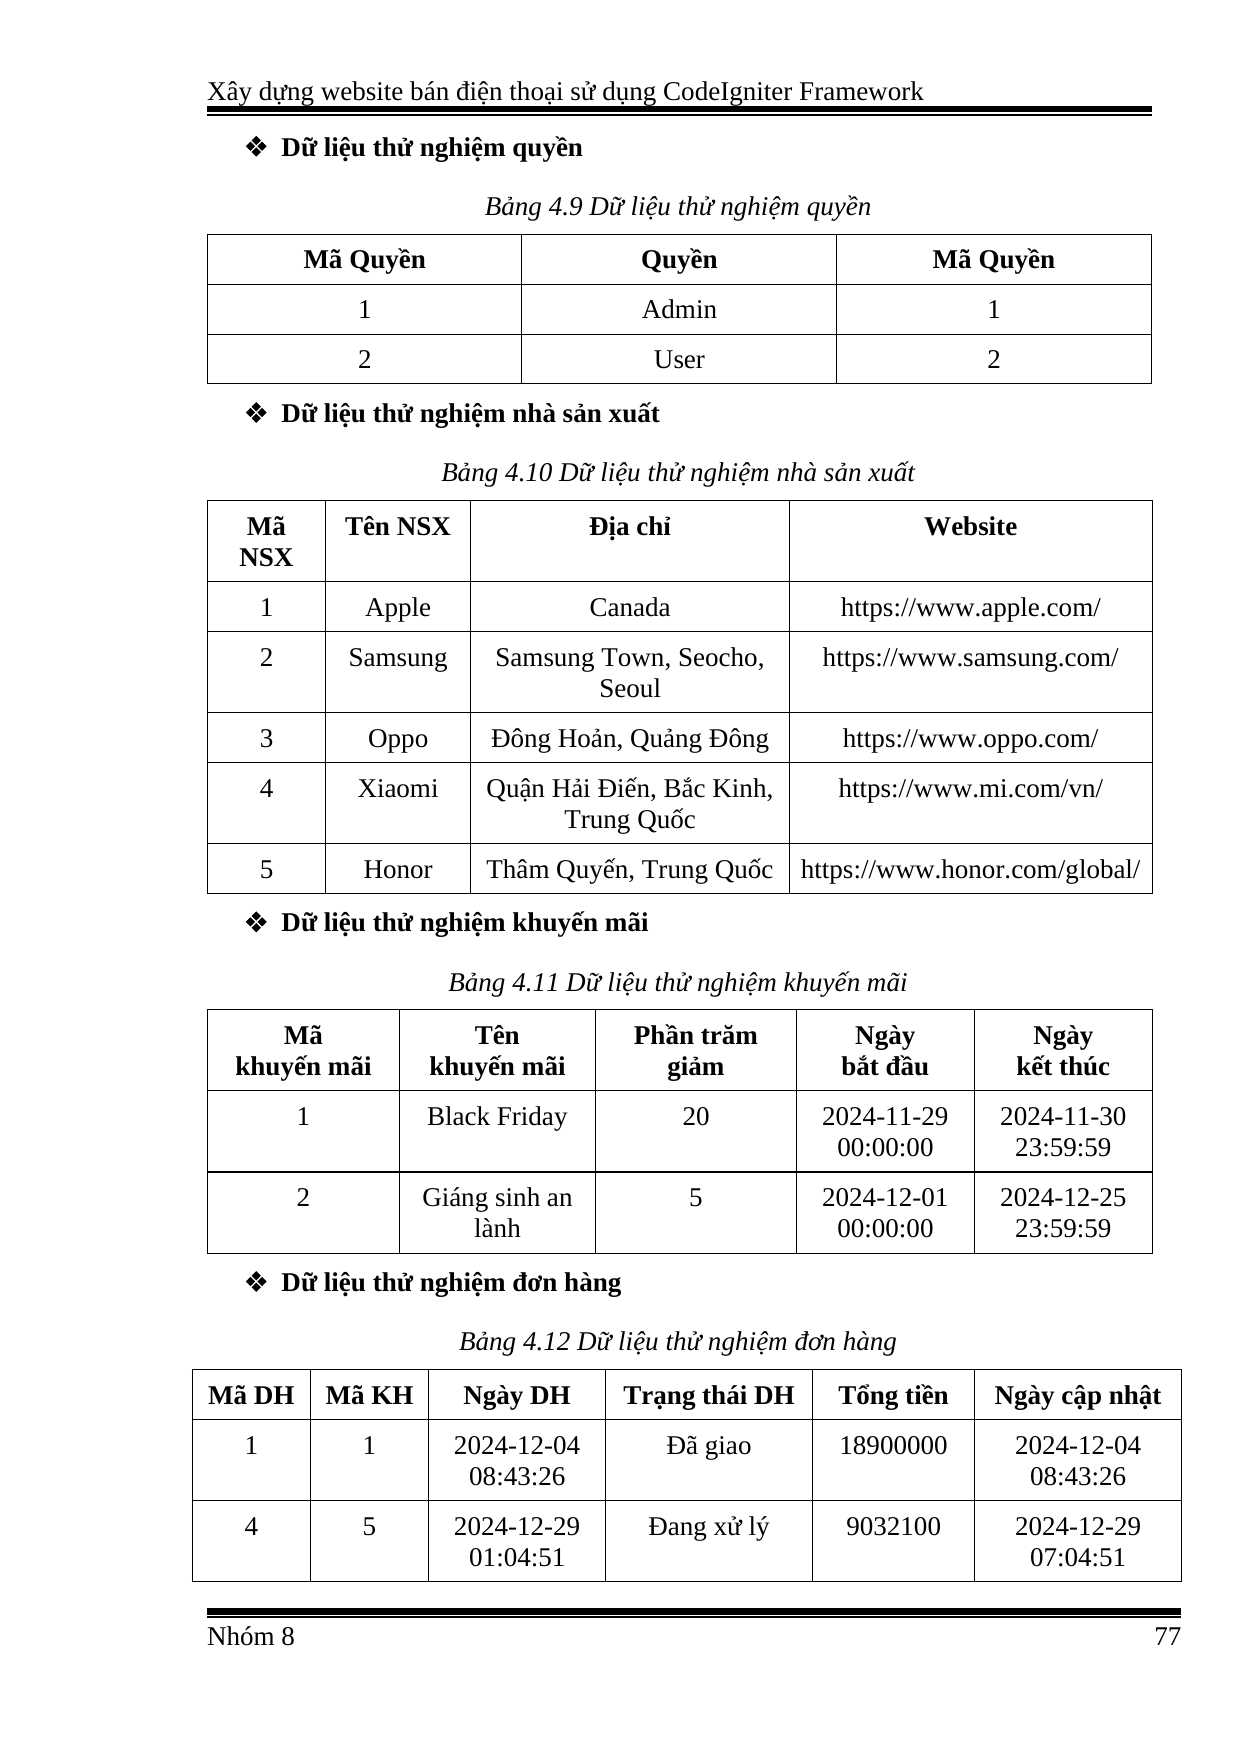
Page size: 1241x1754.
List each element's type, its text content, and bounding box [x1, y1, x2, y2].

table_header Tên khuyến mãi [400, 1010, 595, 1090]
table_cell Oppo [326, 713, 470, 762]
table_cell https://www.honor.com/global/ [790, 844, 1152, 893]
text Bảng 4.11 Dữ liệu thử nghiệm khuyến mãi [207, 966, 1152, 997]
table_cell https://www.oppo.com/ [790, 713, 1152, 762]
table_cell 20 [596, 1091, 796, 1171]
table_header Ngày cập nhật [975, 1370, 1181, 1419]
table_header Website [790, 501, 1152, 581]
table_cell 2 [208, 335, 521, 383]
table_header Mã Quyền [837, 235, 1151, 283]
table_cell 1 [311, 1420, 428, 1500]
table_cell 5 [208, 844, 325, 893]
table_header Tên NSX [326, 501, 470, 581]
list Dữ liệu thử nghiệm khuyến mãi [244, 906, 1152, 937]
table_header Quyền [522, 235, 836, 283]
table_header Ngày kết thúc [975, 1010, 1152, 1090]
table_cell 4 [193, 1501, 310, 1581]
table_cell Đông Hoản, Quảng Đông [471, 713, 789, 762]
table_cell Samsung Town, Seocho, Seoul [471, 632, 789, 712]
table_cell https://www.mi.com/vn/ [790, 763, 1152, 843]
table_header Tổng tiền [813, 1370, 974, 1419]
list Dữ liệu thử nghiệm đơn hàng [244, 1266, 1152, 1297]
table_cell 2024-12-01 00:00:00 [797, 1173, 974, 1252]
table_cell 2024-12-25 23:59:59 [975, 1173, 1152, 1252]
table_header Ngày bắt đầu [797, 1010, 974, 1090]
table_header Mã khuyến mãi [208, 1010, 399, 1090]
table_cell Apple [326, 582, 470, 631]
table_cell Canada [471, 582, 789, 631]
table_cell Quận Hải Điến, Bắc Kinh, Trung Quốc [471, 763, 789, 843]
table_cell Đã giao [606, 1420, 812, 1500]
table_cell 1 [208, 1091, 399, 1171]
table_cell 2024-12-29 01:04:51 [429, 1501, 605, 1581]
table_cell 1 [837, 285, 1151, 333]
table_cell Giáng sinh an lành [400, 1173, 595, 1252]
list Dữ liệu thử nghiệm quyền [244, 131, 1152, 162]
table_cell 9032100 [813, 1501, 974, 1581]
text Bảng 4.10 Dữ liệu thử nghiệm nhà sản xuất [207, 456, 1152, 487]
table_cell 2 [208, 1173, 399, 1252]
table_cell https://www.apple.com/ [790, 582, 1152, 631]
table_cell 1 [193, 1420, 310, 1500]
table_cell 1 [208, 285, 521, 333]
table_cell 5 [311, 1501, 428, 1581]
text Bảng 4.9 Dữ liệu thử nghiệm quyền [207, 190, 1152, 221]
table_header Địa chỉ [471, 501, 789, 581]
table_header Mã NSX [208, 501, 325, 581]
table_cell https://www.samsung.com/ [790, 632, 1152, 712]
table_cell 18900000 [813, 1420, 974, 1500]
table_cell User [522, 335, 836, 383]
table_cell 2 [837, 335, 1151, 383]
table_cell 3 [208, 713, 325, 762]
table_header Ngày DH [429, 1370, 605, 1419]
table_cell Đang xử lý [606, 1501, 812, 1581]
table_cell 2024-12-29 07:04:51 [975, 1501, 1181, 1581]
table_cell 5 [596, 1173, 796, 1252]
text Bảng 4.12 Dữ liệu thử nghiệm đơn hàng [207, 1325, 1152, 1356]
table_header Trạng thái DH [606, 1370, 812, 1419]
table_header Mã Quyền [208, 235, 521, 283]
table_cell 1 [208, 582, 325, 631]
list Dữ liệu thử nghiệm nhà sản xuất [244, 397, 1152, 428]
table_cell Black Friday [400, 1091, 595, 1171]
table_cell 2024-11-29 00:00:00 [797, 1091, 974, 1171]
table_header Mã DH [193, 1370, 310, 1419]
table_cell 4 [208, 763, 325, 843]
table_header Phần trăm giảm [596, 1010, 796, 1090]
table_cell 2024-12-04 08:43:26 [975, 1420, 1181, 1500]
table_cell 2024-12-04 08:43:26 [429, 1420, 605, 1500]
table_cell Honor [326, 844, 470, 893]
table_header Mã KH [311, 1370, 428, 1419]
table_cell Xiaomi [326, 763, 470, 843]
table_cell Samsung [326, 632, 470, 712]
table_cell Admin [522, 285, 836, 333]
table_cell 2 [208, 632, 325, 712]
table_cell Thâm Quyến, Trung Quốc [471, 844, 789, 893]
table_cell 2024-11-30 23:59:59 [975, 1091, 1152, 1171]
